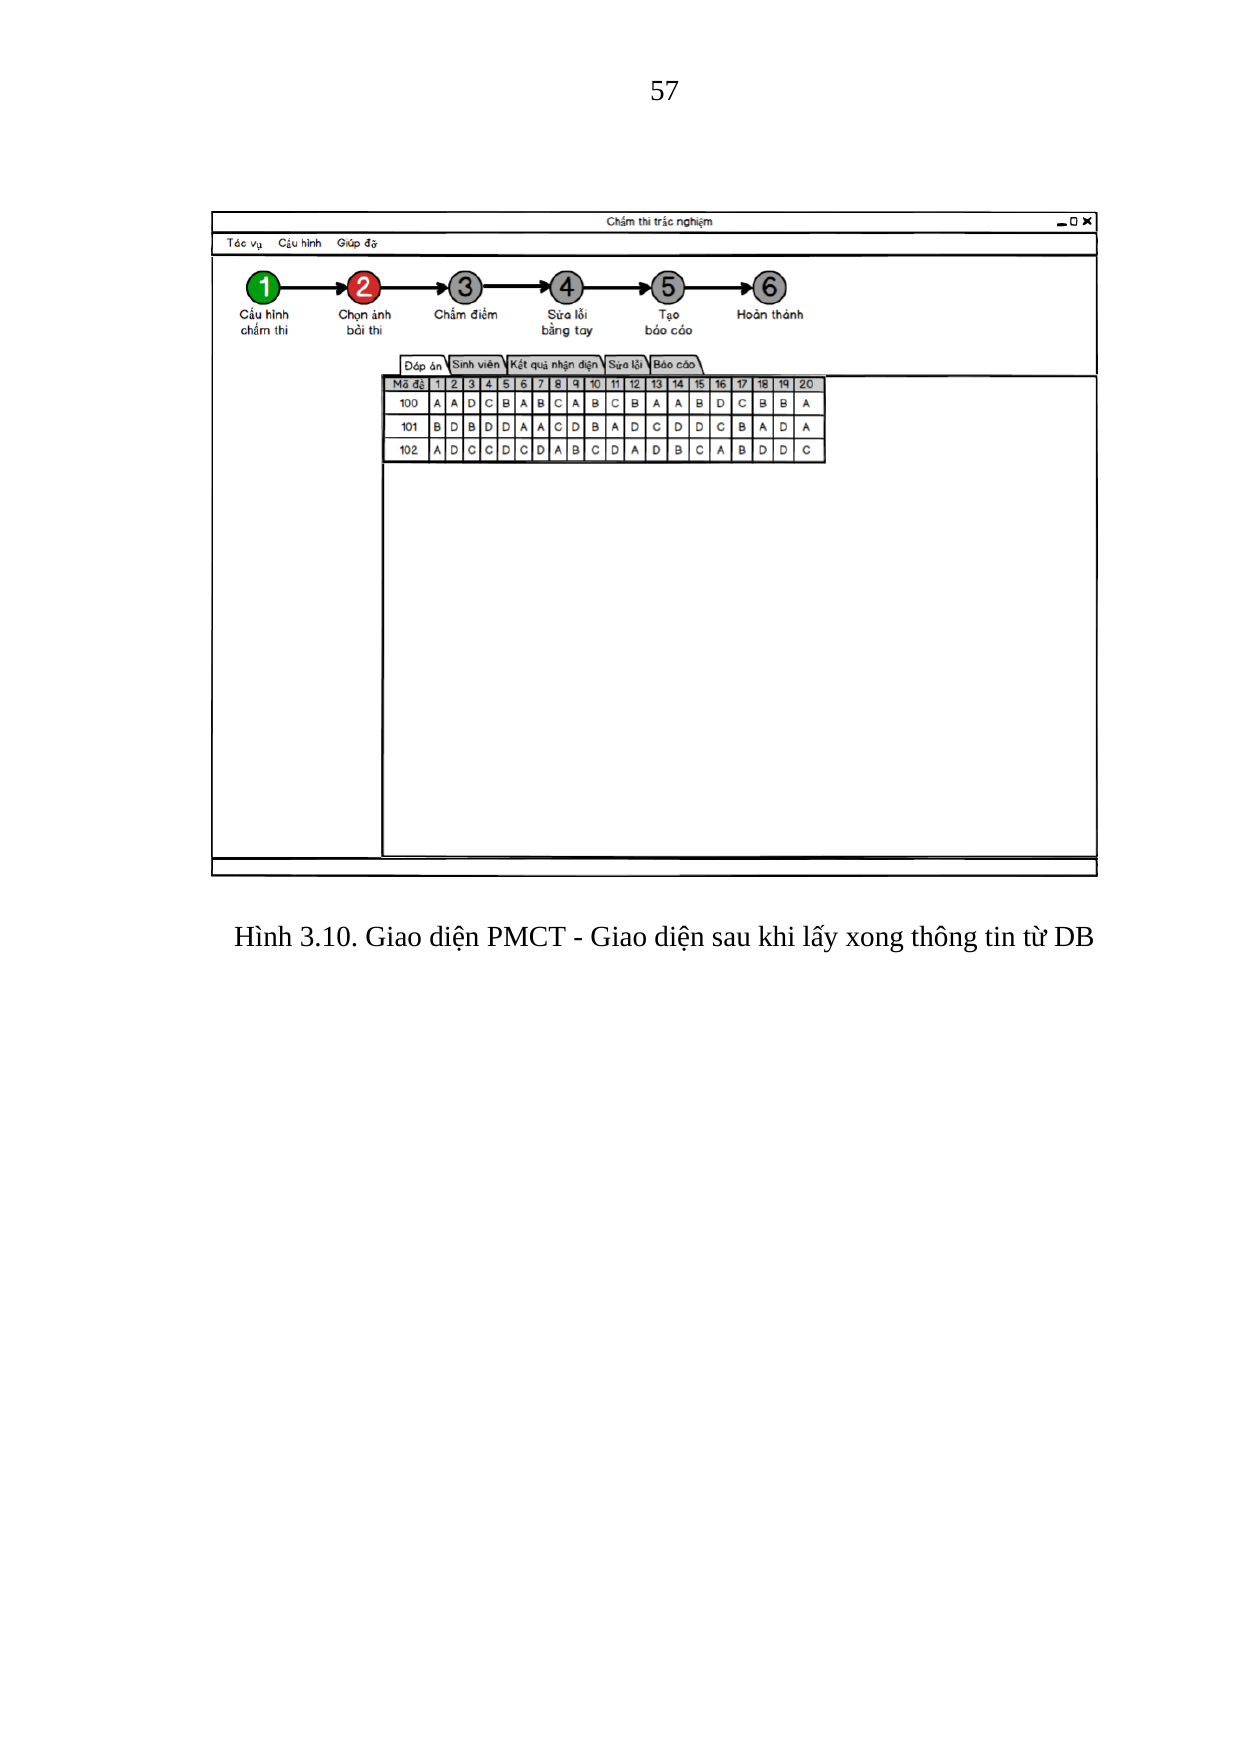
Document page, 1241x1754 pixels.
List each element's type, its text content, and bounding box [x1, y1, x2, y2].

picture [207, 207, 1122, 902]
